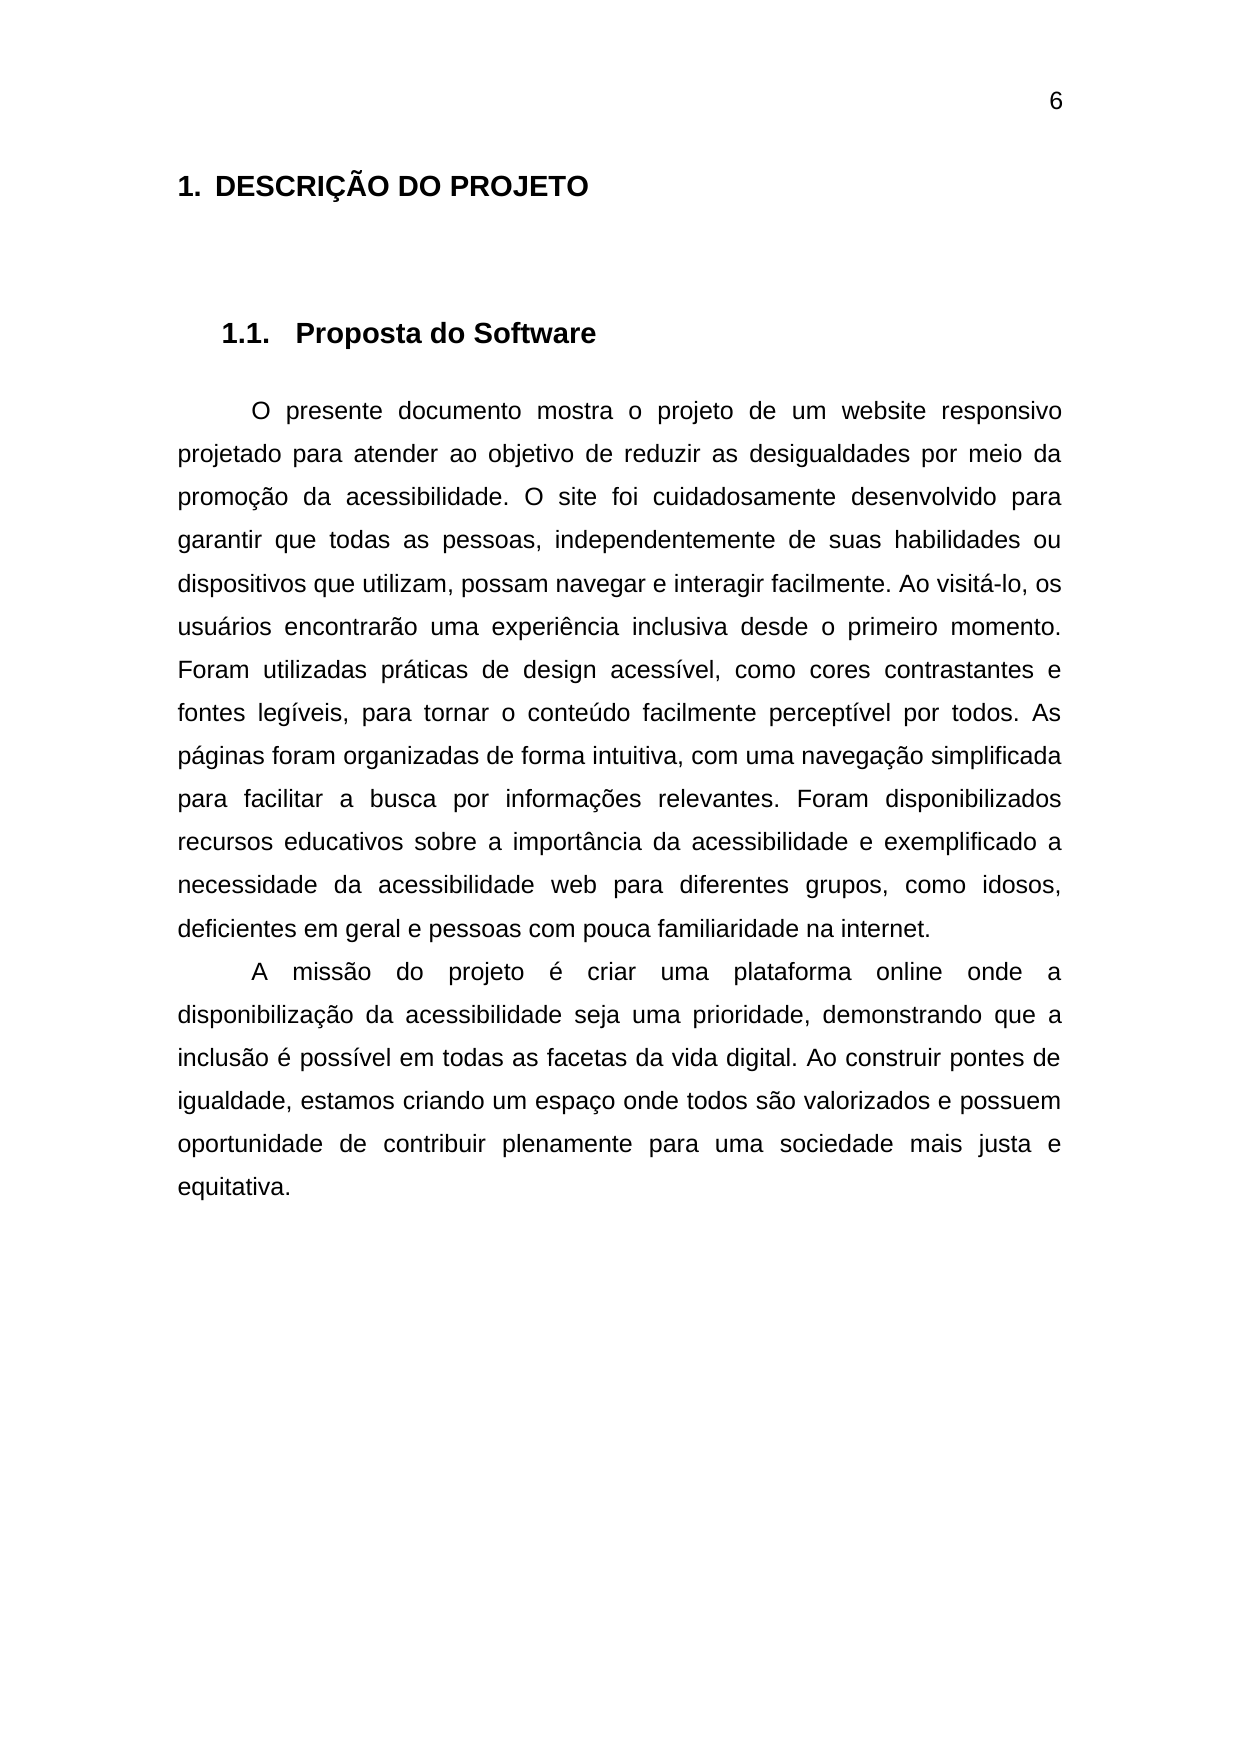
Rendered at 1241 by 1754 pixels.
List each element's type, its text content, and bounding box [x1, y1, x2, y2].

text A missão do projeto é criar uma plataforma online onde a disponibilização da acessibilidade seja uma prioridade, demonstrando que a inclusão é possível em todas as facetas da vida digital. Ao construir pontes de igualdade, estamos criando um espaço onde todos são valorizados e possuem oportunidade de contribuir plenamente para uma sociedade mais justa e equitativa. [177, 957, 1063, 1201]
subtitle DESCRIÇÃO DO PROJETO [177, 169, 1063, 202]
subtitle Proposta do Software [221, 317, 1063, 350]
text O presente documento mostra o projeto de um website responsivo projetado para atender ao objetivo de reduzir as desigualdades por meio da promoção da acessibilidade. O site foi cuidadosamente desenvolvido para garantir que todas as pessoas, independentemente de suas habilidades ou dispositivos que utilizam, possam navegar e interagir facilmente. Ao visitá-lo, os usuários encontrarão uma experiência inclusiva desde o primeiro momento. Foram utilizadas práticas de design acessível, como cores contrastantes e fontes legíveis, para tornar o conteúdo facilmente perceptível por todos. As páginas foram organizadas de forma intuitiva, com uma navegação simplificada para facilitar a busca por informações relevantes. Foram disponibilizados recursos educativos sobre a importância da acessibilidade e exemplificado a necessidade da acessibilidade web para diferentes grupos, como idosos, deficientes em geral e pessoas com pouca familiaridade na internet. [177, 396, 1063, 942]
